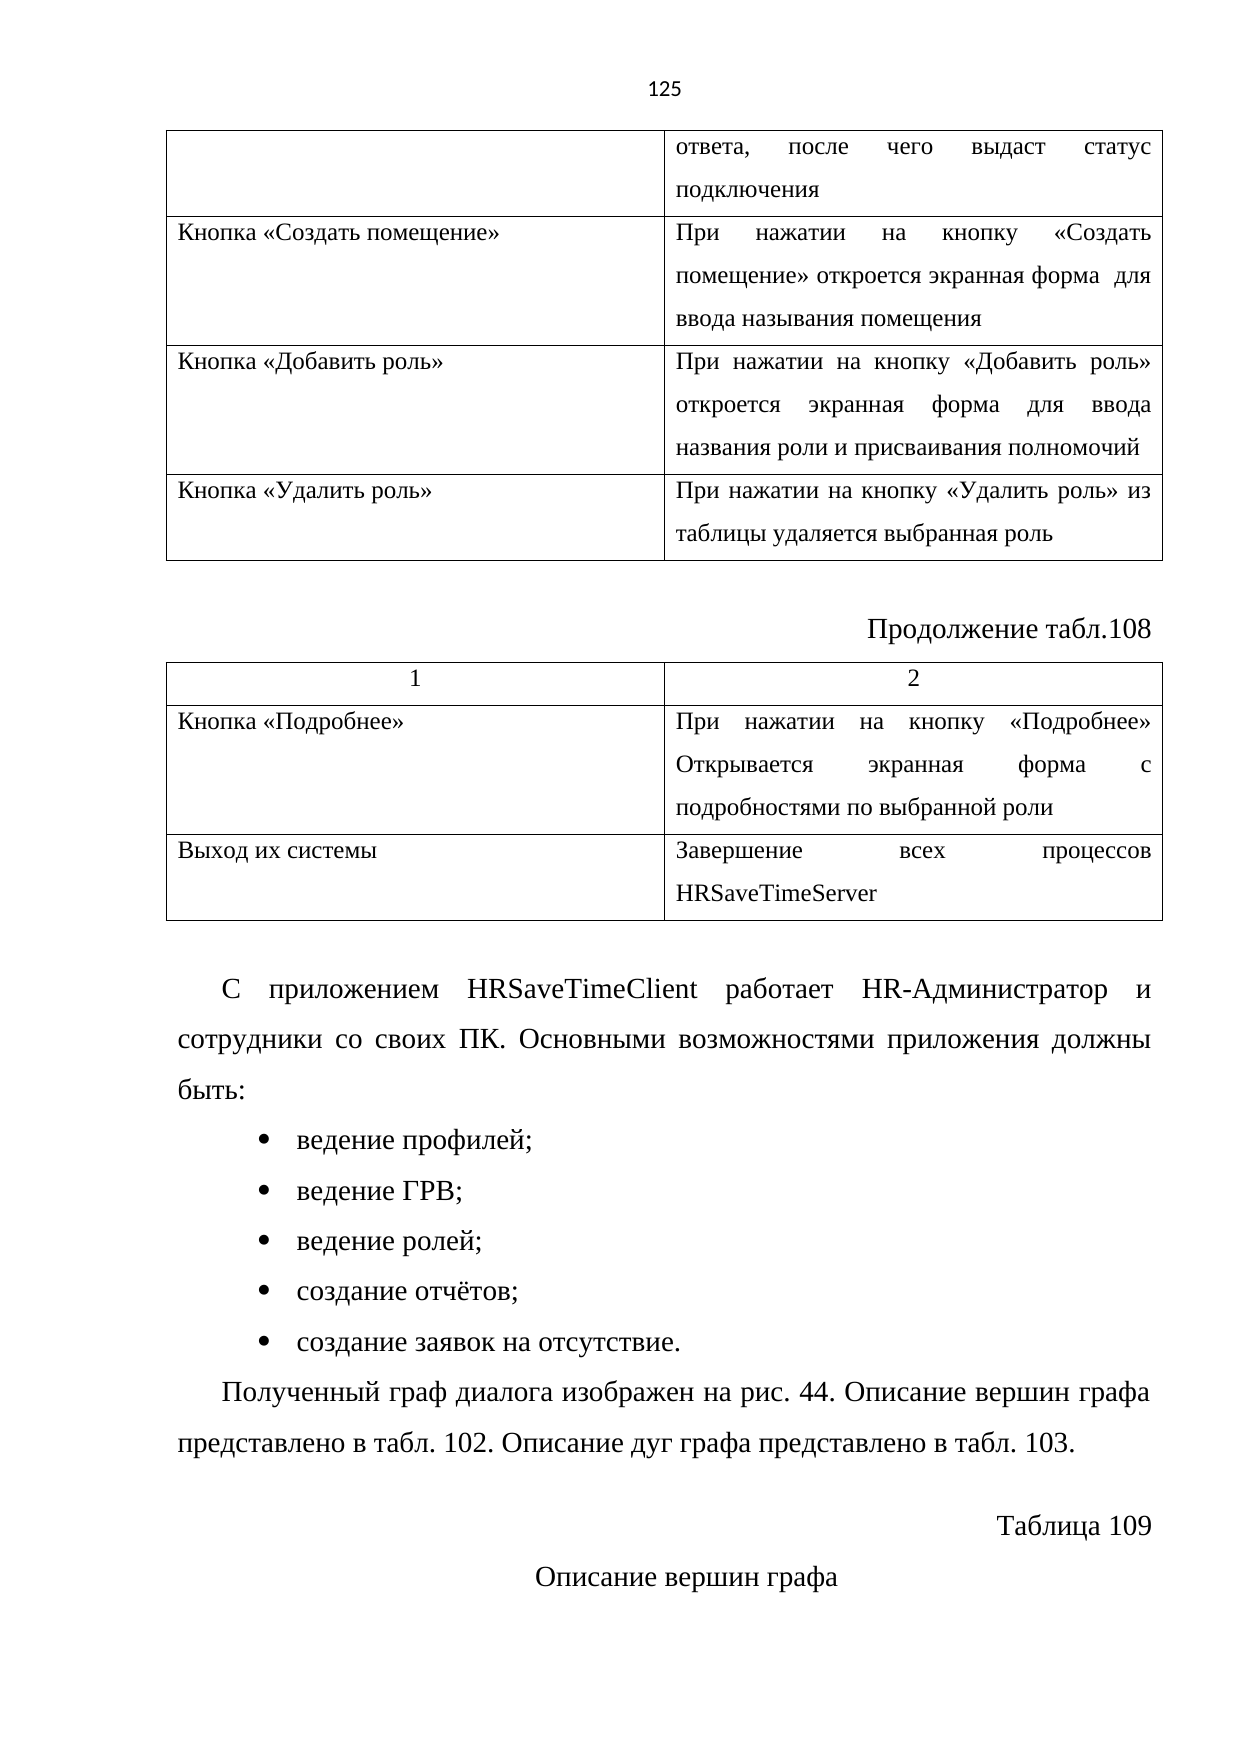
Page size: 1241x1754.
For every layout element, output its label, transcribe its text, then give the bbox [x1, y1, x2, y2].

text Продолжение табл.108 [177, 612, 1152, 645]
list создание заявок на отсутствие. [259, 1324, 1152, 1358]
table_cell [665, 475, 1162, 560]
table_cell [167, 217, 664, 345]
text Полученный граф диалога изображен на рис. 44. Описание вершин графа представлено в табл. 102. Описание дуг графа представлено в табл. 103. [177, 1374, 1152, 1458]
text Таблица 109 [177, 1508, 1152, 1542]
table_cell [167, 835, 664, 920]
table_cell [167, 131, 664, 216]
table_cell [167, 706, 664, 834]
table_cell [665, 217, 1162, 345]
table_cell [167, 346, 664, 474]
list ведение ролей; [259, 1223, 1152, 1257]
list создание отчётов; [259, 1273, 1152, 1307]
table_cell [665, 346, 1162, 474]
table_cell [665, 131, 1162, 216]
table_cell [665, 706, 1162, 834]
text Описание вершин графа [177, 1559, 1152, 1592]
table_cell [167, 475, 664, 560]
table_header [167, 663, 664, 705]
list ведение профилей; [259, 1122, 1152, 1156]
list ведение ГРВ; [259, 1173, 1152, 1206]
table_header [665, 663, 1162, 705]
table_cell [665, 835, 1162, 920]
text С приложением HRSaveTimeClient работает HR-Администратор и сотрудники со своих ПК. Основными возможностями приложения должны быть: [177, 971, 1152, 1106]
